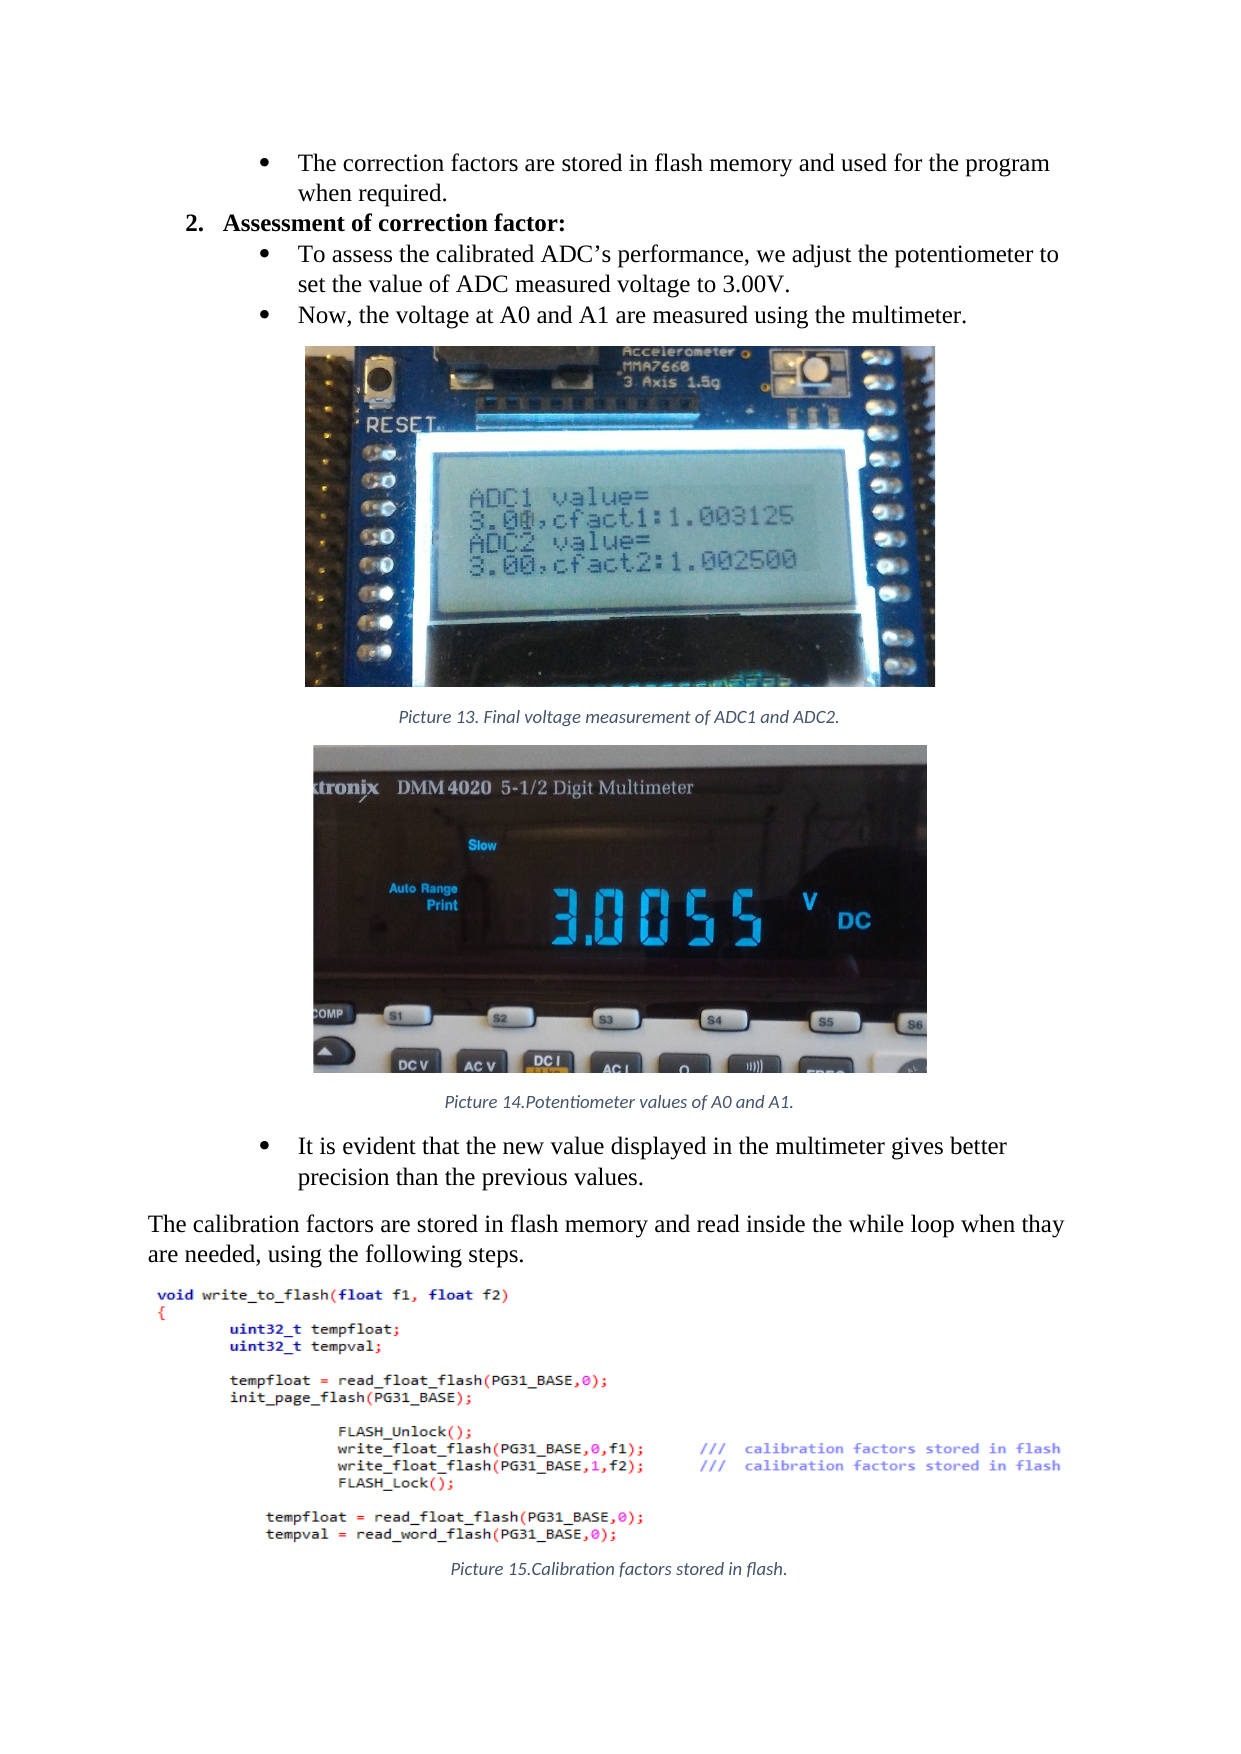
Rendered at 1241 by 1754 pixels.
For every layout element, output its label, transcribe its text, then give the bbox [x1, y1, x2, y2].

text The calibration factors are stored in flash memory and read inside the while loop when thay are needed, using the following steps. [148, 1209, 1093, 1268]
text Picture 14.Potentiometer values of A0 and A1. [148, 1091, 1093, 1113]
list Now, the voltage at A0 and A1 are measured using the multimeter. [260, 300, 1093, 328]
list It is evident that the new value displayed in the multimeter gives better precision than the previous values. [260, 1131, 1093, 1191]
list To assess the calibrated ADC’s performance, we adjust the potentiometer to set the value of ADC measured voltage to 3.00V. [260, 239, 1093, 298]
list The correction factors are stored in flash memory and used for the program when required. [260, 148, 1093, 207]
picture [305, 346, 936, 687]
text Picture 13. Final voltage measurement of ADC1 and ADC2. [148, 705, 1093, 728]
list Assessment of correction factor: [185, 208, 1093, 237]
picture [152, 1286, 1089, 1557]
picture [313, 745, 927, 1073]
